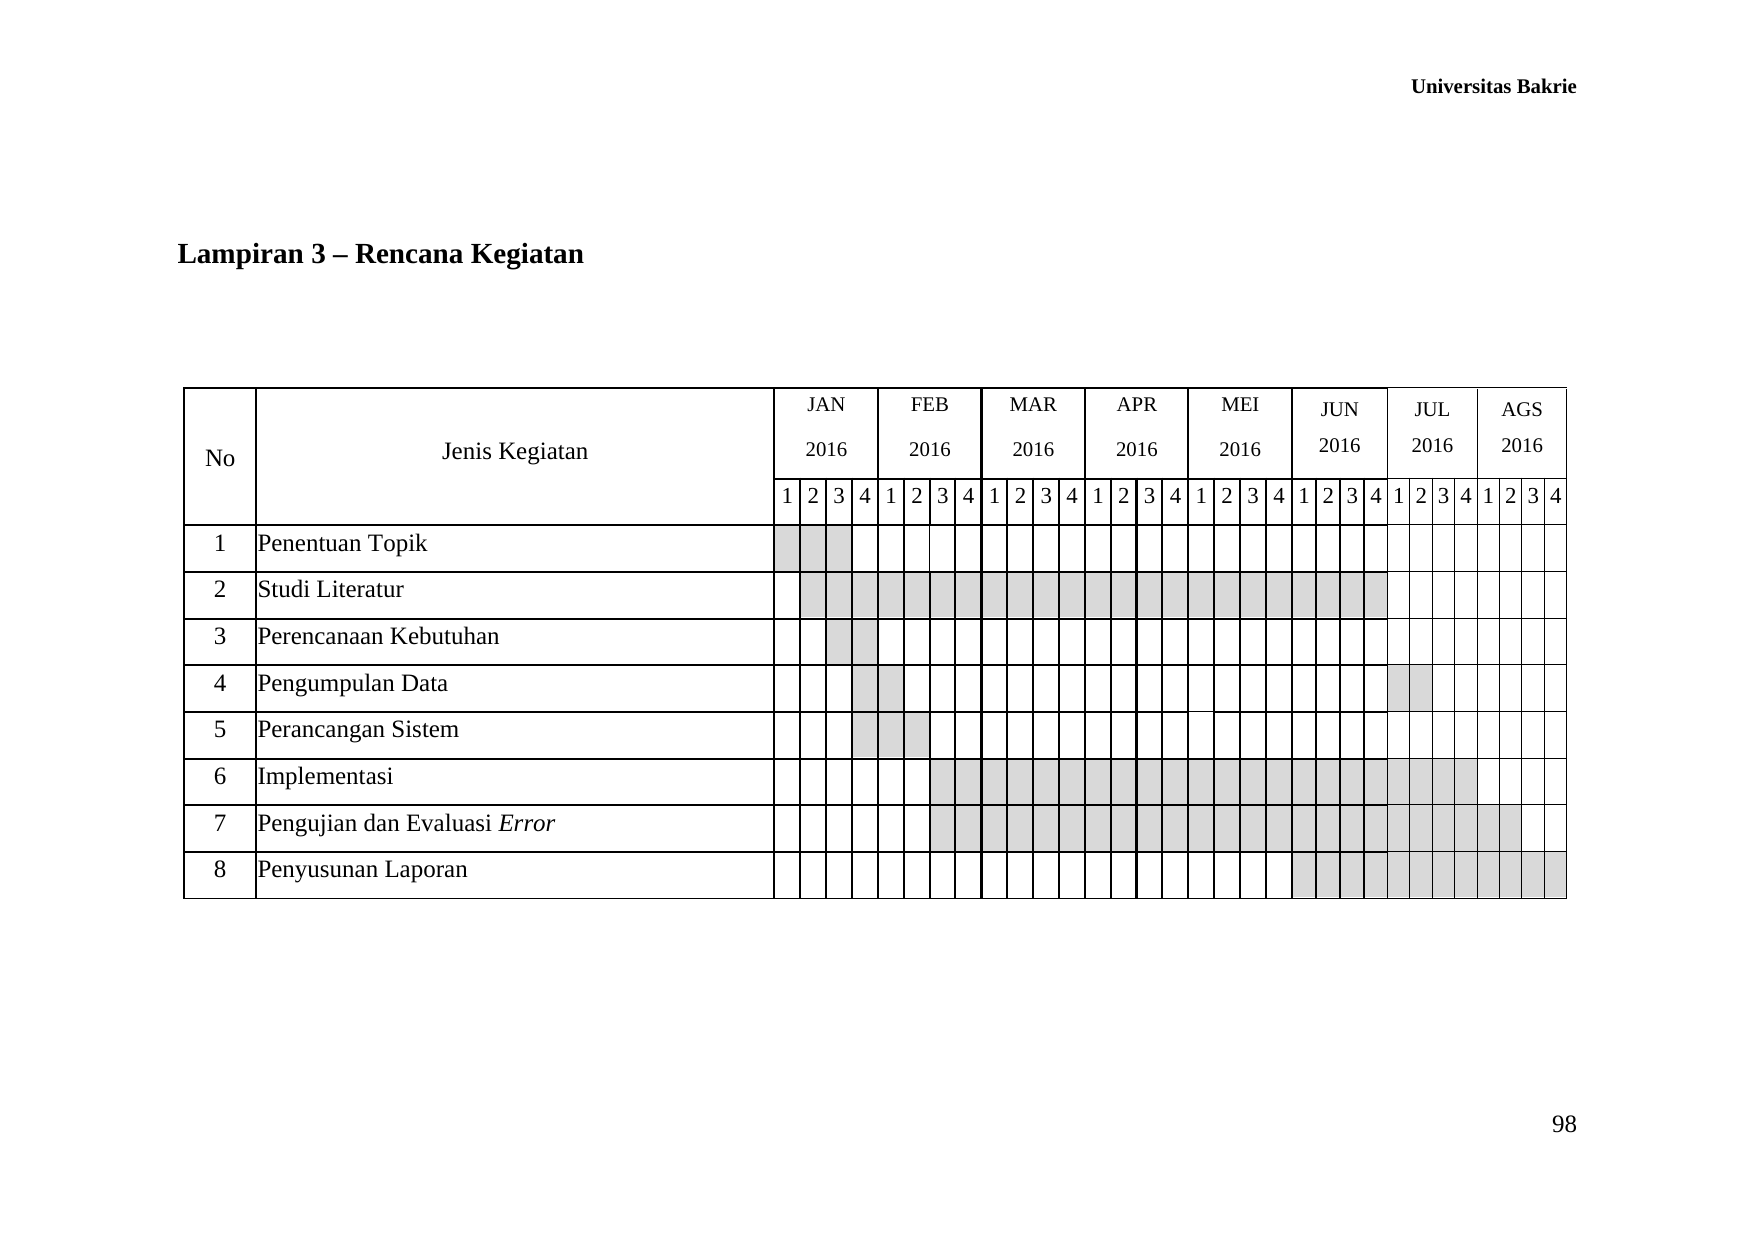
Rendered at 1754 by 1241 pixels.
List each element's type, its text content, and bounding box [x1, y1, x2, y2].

table_cell [1267, 573, 1291, 617]
table_cell [1008, 573, 1032, 617]
table_cell [1365, 666, 1387, 711]
table_cell [1365, 760, 1387, 804]
table_cell [1060, 573, 1084, 617]
table_cell 8 [185, 853, 255, 897]
table_cell [1293, 573, 1315, 617]
table_cell [1545, 759, 1566, 804]
table_cell [1341, 806, 1363, 851]
table_cell 6 [185, 760, 255, 804]
table_cell [1241, 573, 1265, 617]
table_cell [1138, 620, 1161, 664]
table_cell [1034, 760, 1058, 804]
table_cell [1008, 713, 1032, 757]
table_cell [1341, 620, 1363, 664]
table_cell [931, 806, 954, 851]
table_cell [1215, 666, 1239, 711]
table_cell 2 [801, 480, 825, 524]
table_cell [1008, 526, 1032, 571]
table_cell Penentuan Topik [257, 526, 773, 571]
table_cell [1545, 805, 1566, 851]
table_cell [1522, 525, 1544, 571]
table_cell [1060, 713, 1084, 757]
table_cell [1478, 759, 1499, 804]
table_cell 4 [1163, 480, 1187, 524]
table_header Jenis Kegiatan [257, 389, 773, 524]
table_cell [1317, 526, 1339, 571]
table_cell [1086, 620, 1110, 664]
table_cell [1112, 620, 1135, 664]
table_cell [801, 620, 825, 664]
table_cell [956, 853, 980, 897]
table_cell [1189, 853, 1213, 897]
table_cell [1478, 665, 1499, 711]
table_cell [1241, 713, 1265, 757]
table_header MEI [1189, 389, 1291, 431]
table_cell [956, 573, 980, 617]
table_cell [1500, 759, 1521, 804]
table_cell Studi Literatur [257, 573, 773, 617]
table_header No [185, 389, 255, 524]
table_cell [1086, 573, 1110, 617]
table_cell [801, 713, 825, 757]
table_cell [1545, 525, 1566, 571]
table_cell [1163, 806, 1187, 851]
table_cell [931, 573, 954, 617]
table_cell [1478, 572, 1499, 617]
table_cell [1215, 713, 1239, 757]
table_cell [1267, 526, 1291, 571]
table_cell [1341, 713, 1363, 757]
table_cell [1365, 526, 1387, 571]
table_cell [1008, 620, 1032, 664]
table_cell [801, 806, 825, 851]
text Lampiran 3 – Rencana Kegiatan [177, 236, 1577, 270]
table_cell [956, 713, 980, 757]
table_cell 1 [185, 526, 255, 571]
table_cell 2016 [775, 431, 877, 477]
table_header MAR [983, 389, 1084, 431]
table_cell [879, 806, 903, 851]
table_cell [1189, 526, 1213, 571]
table_cell [983, 666, 1006, 711]
table_cell [1034, 806, 1058, 851]
table_cell [1060, 526, 1084, 571]
table_cell [1293, 620, 1315, 664]
table_cell [1034, 713, 1058, 757]
table_cell [1189, 712, 1213, 757]
table_cell 4 [1455, 479, 1477, 524]
table_cell [1163, 620, 1187, 664]
table_cell [930, 526, 954, 571]
table_cell [1163, 526, 1187, 571]
table_cell [827, 806, 851, 851]
table_cell [1112, 806, 1135, 851]
table_cell [1241, 666, 1265, 711]
table_cell [1163, 573, 1187, 617]
table_cell [1189, 760, 1213, 804]
table_cell [1189, 620, 1213, 664]
table_cell [1388, 805, 1409, 851]
table_cell [1060, 806, 1084, 851]
table_cell [1500, 619, 1521, 664]
table_cell [1317, 760, 1339, 804]
table_cell [1267, 666, 1291, 711]
table_cell [956, 760, 980, 804]
table_cell [853, 620, 877, 664]
table_cell 2 [1410, 479, 1432, 524]
table_cell 3 [931, 480, 954, 524]
table_cell 4 [1060, 480, 1084, 524]
table_cell [1293, 806, 1315, 851]
table_cell 2 [1317, 480, 1339, 524]
table_cell [775, 853, 799, 897]
table_cell [1163, 853, 1187, 897]
table_cell 3 [827, 480, 851, 524]
table_cell [1138, 713, 1161, 757]
table_cell [879, 526, 903, 571]
table_cell Pengumpulan Data [257, 666, 773, 711]
table_cell [1138, 853, 1161, 897]
table_cell [1365, 806, 1387, 851]
table_cell [1215, 573, 1239, 617]
table_cell [1163, 713, 1187, 757]
table_cell [1365, 620, 1387, 664]
table_cell 4 [956, 480, 980, 524]
table_cell [1215, 526, 1239, 571]
table_cell [1410, 665, 1432, 711]
table_cell [1478, 619, 1499, 664]
table_cell 2016 [1086, 431, 1187, 477]
table_cell [1241, 853, 1265, 897]
table_cell [1060, 666, 1084, 711]
table_cell [1034, 573, 1058, 617]
table_cell [1388, 759, 1409, 804]
table_cell 3 [1522, 479, 1544, 524]
table_cell 4 [1267, 480, 1291, 524]
table_cell [1267, 713, 1291, 757]
table_cell [1522, 619, 1544, 664]
table_cell [775, 573, 799, 617]
table_cell [956, 666, 980, 711]
table_cell 2 [905, 480, 929, 524]
table_cell [956, 526, 980, 571]
table_cell [1410, 619, 1432, 664]
table_cell [1293, 713, 1315, 757]
table_cell [1433, 805, 1454, 851]
table_cell [1189, 666, 1213, 711]
table_cell 3 [1433, 479, 1454, 524]
table_cell [1522, 805, 1544, 851]
table_cell [1522, 712, 1544, 757]
table_cell [905, 666, 929, 711]
table_cell 4 [1365, 480, 1387, 524]
table_cell 3 [185, 620, 255, 664]
table_cell [1215, 806, 1239, 851]
table_header AGS 2016 [1477, 388, 1567, 477]
table_cell [1522, 665, 1544, 711]
table_cell [1112, 573, 1135, 617]
table_cell [827, 573, 851, 617]
table_header JUN 2016 [1293, 389, 1387, 477]
table_cell [1410, 759, 1432, 804]
table_cell 1 [1478, 479, 1499, 524]
table_cell [1388, 525, 1409, 571]
table_cell [1138, 806, 1161, 851]
table_cell [801, 573, 825, 617]
table_cell [801, 666, 825, 711]
table_cell 3 [1341, 480, 1363, 524]
table_cell [775, 760, 799, 804]
table_cell [1112, 526, 1135, 571]
table_cell [1500, 712, 1521, 757]
table_header JUL 2016 [1388, 388, 1477, 477]
table_cell [1267, 620, 1291, 664]
table_cell [905, 573, 929, 617]
table_cell [905, 853, 929, 897]
table_cell [1138, 666, 1161, 711]
table_cell [1086, 806, 1110, 851]
table_cell [1341, 760, 1363, 804]
table_cell [1034, 620, 1058, 664]
table_cell [931, 760, 954, 804]
table_cell Pengujian dan Evaluasi Error [257, 806, 773, 851]
table_cell [1500, 572, 1521, 617]
table_cell [1341, 573, 1363, 617]
table_cell [853, 713, 877, 757]
table_cell [1433, 759, 1454, 804]
table_cell [1293, 853, 1315, 897]
table_cell [1478, 525, 1499, 571]
table_cell 2 [1112, 480, 1135, 524]
table_cell [1008, 806, 1032, 851]
table_cell [1086, 760, 1110, 804]
table_cell [1034, 526, 1058, 571]
table_cell [853, 760, 877, 804]
table_cell [801, 760, 825, 804]
table_cell [931, 713, 954, 757]
table_cell 4 [1545, 479, 1566, 524]
table_cell [1365, 713, 1387, 757]
table_cell 1 [1388, 479, 1409, 524]
table_cell 2016 [983, 431, 1084, 477]
table_cell [1433, 572, 1454, 617]
table_cell [1060, 760, 1084, 804]
table_cell [853, 853, 877, 897]
table_cell [1410, 852, 1432, 897]
table_cell [1189, 573, 1213, 617]
table_cell [1112, 666, 1135, 711]
table_cell [775, 620, 799, 664]
table_cell [1478, 805, 1499, 851]
table_cell [1388, 572, 1409, 617]
table_cell [1455, 852, 1477, 897]
table_header JAN [775, 389, 877, 431]
table_header FEB [879, 389, 980, 431]
table_cell 2 [1215, 480, 1239, 524]
table_cell [983, 853, 1006, 897]
table_cell [879, 620, 903, 664]
table_cell [1138, 760, 1161, 804]
table_cell [1522, 852, 1544, 897]
table_cell [853, 526, 877, 571]
table_cell [1433, 525, 1454, 571]
table_cell [1500, 665, 1521, 711]
table_cell [1341, 853, 1363, 897]
table_cell 1 [775, 480, 799, 524]
table_cell 2 [1008, 480, 1032, 524]
table_cell [956, 620, 980, 664]
table_cell [827, 526, 851, 571]
table_cell [1112, 853, 1135, 897]
table_cell [1433, 619, 1454, 664]
table_cell [1478, 712, 1499, 757]
table_cell [1293, 760, 1315, 804]
table_header APR [1086, 389, 1187, 431]
table_cell [1455, 572, 1477, 617]
table_cell [1293, 666, 1315, 711]
table_cell [1455, 712, 1477, 757]
table_cell [827, 853, 851, 897]
table_cell [1455, 619, 1477, 664]
table_cell [905, 620, 929, 664]
table_cell [775, 806, 799, 851]
table_cell 1 [1293, 480, 1315, 524]
table_cell [1410, 525, 1432, 571]
table_cell 1 [879, 480, 903, 524]
table_cell [1317, 666, 1339, 711]
table_cell [905, 713, 929, 757]
table_cell [1086, 526, 1110, 571]
table_cell 2016 [879, 431, 980, 477]
table_cell [1317, 620, 1339, 664]
table_cell [1455, 759, 1477, 804]
table_cell 3 [1241, 480, 1265, 524]
table_cell [827, 666, 851, 711]
table_cell [853, 666, 877, 711]
table_cell [1241, 760, 1265, 804]
table_cell [1455, 805, 1477, 851]
table_cell [983, 620, 1006, 664]
table_cell [1086, 713, 1110, 757]
table_cell [1500, 852, 1521, 897]
table_cell [1086, 853, 1110, 897]
table_cell [983, 713, 1006, 757]
table_cell [1317, 853, 1339, 897]
table_cell [1112, 760, 1135, 804]
table_cell Perencanaan Kebutuhan [257, 620, 773, 664]
table_cell 2 [185, 573, 255, 617]
table_cell [853, 806, 877, 851]
table_cell [1008, 666, 1032, 711]
table_cell [931, 666, 954, 711]
table_cell [1365, 573, 1387, 617]
table_cell 2 [1500, 479, 1521, 524]
table_cell [931, 620, 954, 664]
table_cell [879, 666, 903, 711]
table_cell [1060, 853, 1084, 897]
table_cell [1388, 665, 1409, 711]
table_cell [1163, 760, 1187, 804]
table_cell 4 [185, 666, 255, 711]
table_cell [983, 526, 1006, 571]
table_cell [775, 713, 799, 757]
table_cell 7 [185, 806, 255, 851]
table_cell [983, 806, 1006, 851]
table_cell [1112, 713, 1135, 757]
table_cell [1410, 805, 1432, 851]
table_cell [1545, 665, 1566, 711]
table_cell [1365, 853, 1387, 897]
table_cell [1522, 759, 1544, 804]
table_cell [1215, 853, 1239, 897]
table_cell 3 [1138, 480, 1161, 524]
table_cell 5 [185, 713, 255, 757]
table_cell [1545, 572, 1566, 617]
table_cell [775, 666, 799, 711]
table_cell [1522, 572, 1544, 617]
table_cell [1086, 666, 1110, 711]
table_cell [1241, 620, 1265, 664]
table_cell Implementasi [257, 760, 773, 804]
table_cell [1008, 760, 1032, 804]
table_cell [905, 806, 929, 851]
table_cell [801, 526, 825, 571]
table_cell [853, 573, 877, 617]
table_cell 1 [1086, 480, 1110, 524]
table_cell [1138, 526, 1161, 571]
table_cell 2016 [1189, 431, 1291, 477]
table_cell [1060, 620, 1084, 664]
table_cell [1267, 806, 1291, 851]
table_cell Perancangan Sistem [257, 713, 773, 757]
table_cell [1317, 573, 1339, 617]
table_cell [1293, 526, 1315, 571]
table_cell [1341, 666, 1363, 711]
table_cell [1500, 525, 1521, 571]
table_cell [1034, 853, 1058, 897]
table_cell [801, 853, 825, 897]
table_cell [1478, 852, 1499, 897]
table_cell [1410, 572, 1432, 617]
table_cell [1388, 619, 1409, 664]
table_cell [1388, 852, 1409, 897]
table_cell 1 [983, 480, 1006, 524]
table_cell [879, 573, 903, 617]
table_cell [879, 853, 903, 897]
table_cell [1189, 806, 1213, 851]
table_cell [1410, 712, 1432, 757]
table_cell [827, 620, 851, 664]
table_cell [1545, 619, 1566, 664]
table_cell [1455, 525, 1477, 571]
table_cell [956, 806, 980, 851]
table_cell [1317, 713, 1339, 757]
table_cell [1215, 620, 1239, 664]
table_cell [827, 760, 851, 804]
table_cell [1241, 806, 1265, 851]
table_cell [1008, 853, 1032, 897]
table_cell [827, 713, 851, 757]
table_cell [1241, 526, 1265, 571]
table_cell [1267, 853, 1291, 897]
table_cell [1455, 665, 1477, 711]
table_cell [1138, 573, 1161, 617]
table_cell [1034, 666, 1058, 711]
table_cell [1388, 712, 1409, 757]
table_cell [1433, 665, 1454, 711]
table_cell [1500, 805, 1521, 851]
table_cell Penyusunan Laporan [257, 853, 773, 897]
table_cell [879, 760, 903, 804]
table_cell [931, 853, 954, 897]
table_cell [905, 760, 929, 804]
table_cell 1 [1189, 480, 1213, 524]
table_cell [983, 573, 1006, 617]
table_cell 4 [853, 480, 877, 524]
table_cell [905, 526, 929, 571]
table_cell [1433, 852, 1454, 897]
table_cell [983, 760, 1006, 804]
table_cell [879, 713, 903, 757]
table_cell [1215, 760, 1239, 804]
table_cell [775, 526, 799, 571]
table_cell 3 [1034, 480, 1058, 524]
table_cell [1433, 712, 1454, 757]
table_cell [1163, 666, 1187, 711]
table_cell [1341, 526, 1363, 571]
table_cell [1545, 712, 1566, 757]
table_cell [1545, 852, 1566, 897]
table_cell [1267, 760, 1291, 804]
table_cell [1317, 806, 1339, 851]
